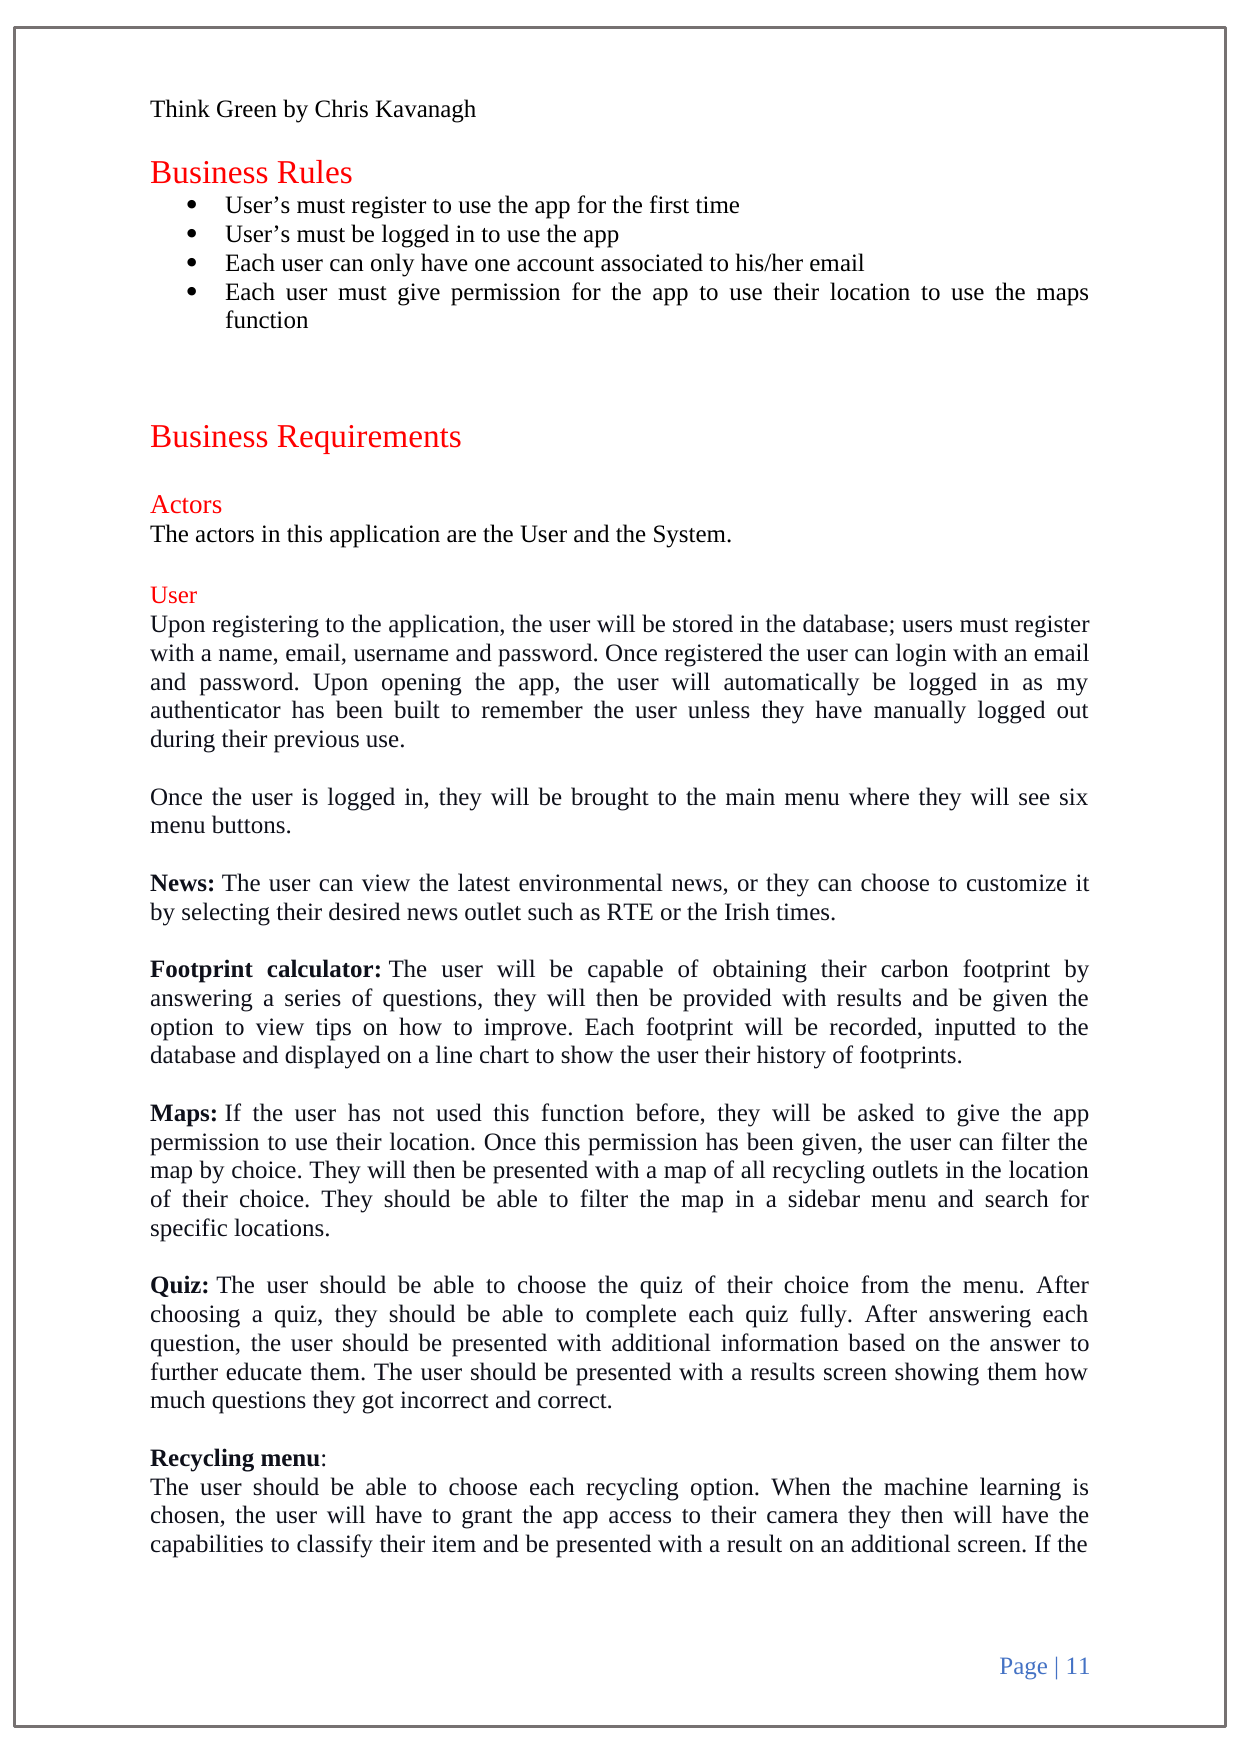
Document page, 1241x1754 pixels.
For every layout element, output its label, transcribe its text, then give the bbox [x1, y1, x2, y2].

subtitle Business Requirements [150, 417, 1090, 455]
text Upon registering to the application, the user will be stored in the database; users must register with a name, email, username and password. Once registered the user can login with an email and password. Upon opening the app, the user will automatically be logged in as my authenticator has been built to remember the user unless they have manually logged out during their previous use. [150, 609, 1090, 753]
text Once the user is logged in, they will be brought to the main menu where they will see six menu buttons. [150, 782, 1090, 839]
list User’s must be logged in to use the app [187, 219, 1090, 248]
subtitle Business Rules [150, 152, 1090, 190]
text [150, 1472, 1090, 1558]
text News: The user can view the latest environmental news, or they can choose to customize it by selecting their desired news outlet such as RTE or the Irish times. [150, 868, 1090, 926]
text The actors in this application are the User and the System. [150, 519, 1090, 548]
text Footprint calculator: The user will be capable of obtaining their carbon footprint by answering a series of questions, they will then be provided with results and be given the option to view tips on how to improve. Each footprint will be recorded, inputted to the database and displayed on a line chart to show the user their history of footprints. [150, 954, 1090, 1069]
text Quiz: The user should be able to choose the quiz of their choice from the menu. After choosing a quiz, they should be able to complete each quiz fully. After answering each question, the user should be presented with additional information based on the answer to further educate them. The user should be presented with a results screen showing them how much questions they got incorrect and correct. [150, 1271, 1090, 1414]
text Recycling menu: [150, 1443, 1090, 1472]
subtitle User [150, 581, 1090, 609]
subtitle Actors [150, 488, 1090, 519]
list Each user can only have one account associated to his/her email [187, 248, 1090, 277]
list Each user must give permission for the app to use their location to use the maps function [187, 277, 1090, 334]
text Maps: If the user has not used this function before, they will be asked to give the app permission to use their location. Once this permission has been given, the user can filter the map by choice. They will then be presented with a map of all recycling outlets in the location of their choice. They should be able to filter the map in a sidebar menu and search for specific locations. [150, 1098, 1090, 1242]
list User’s must register to use the app for the first time [187, 190, 1090, 219]
